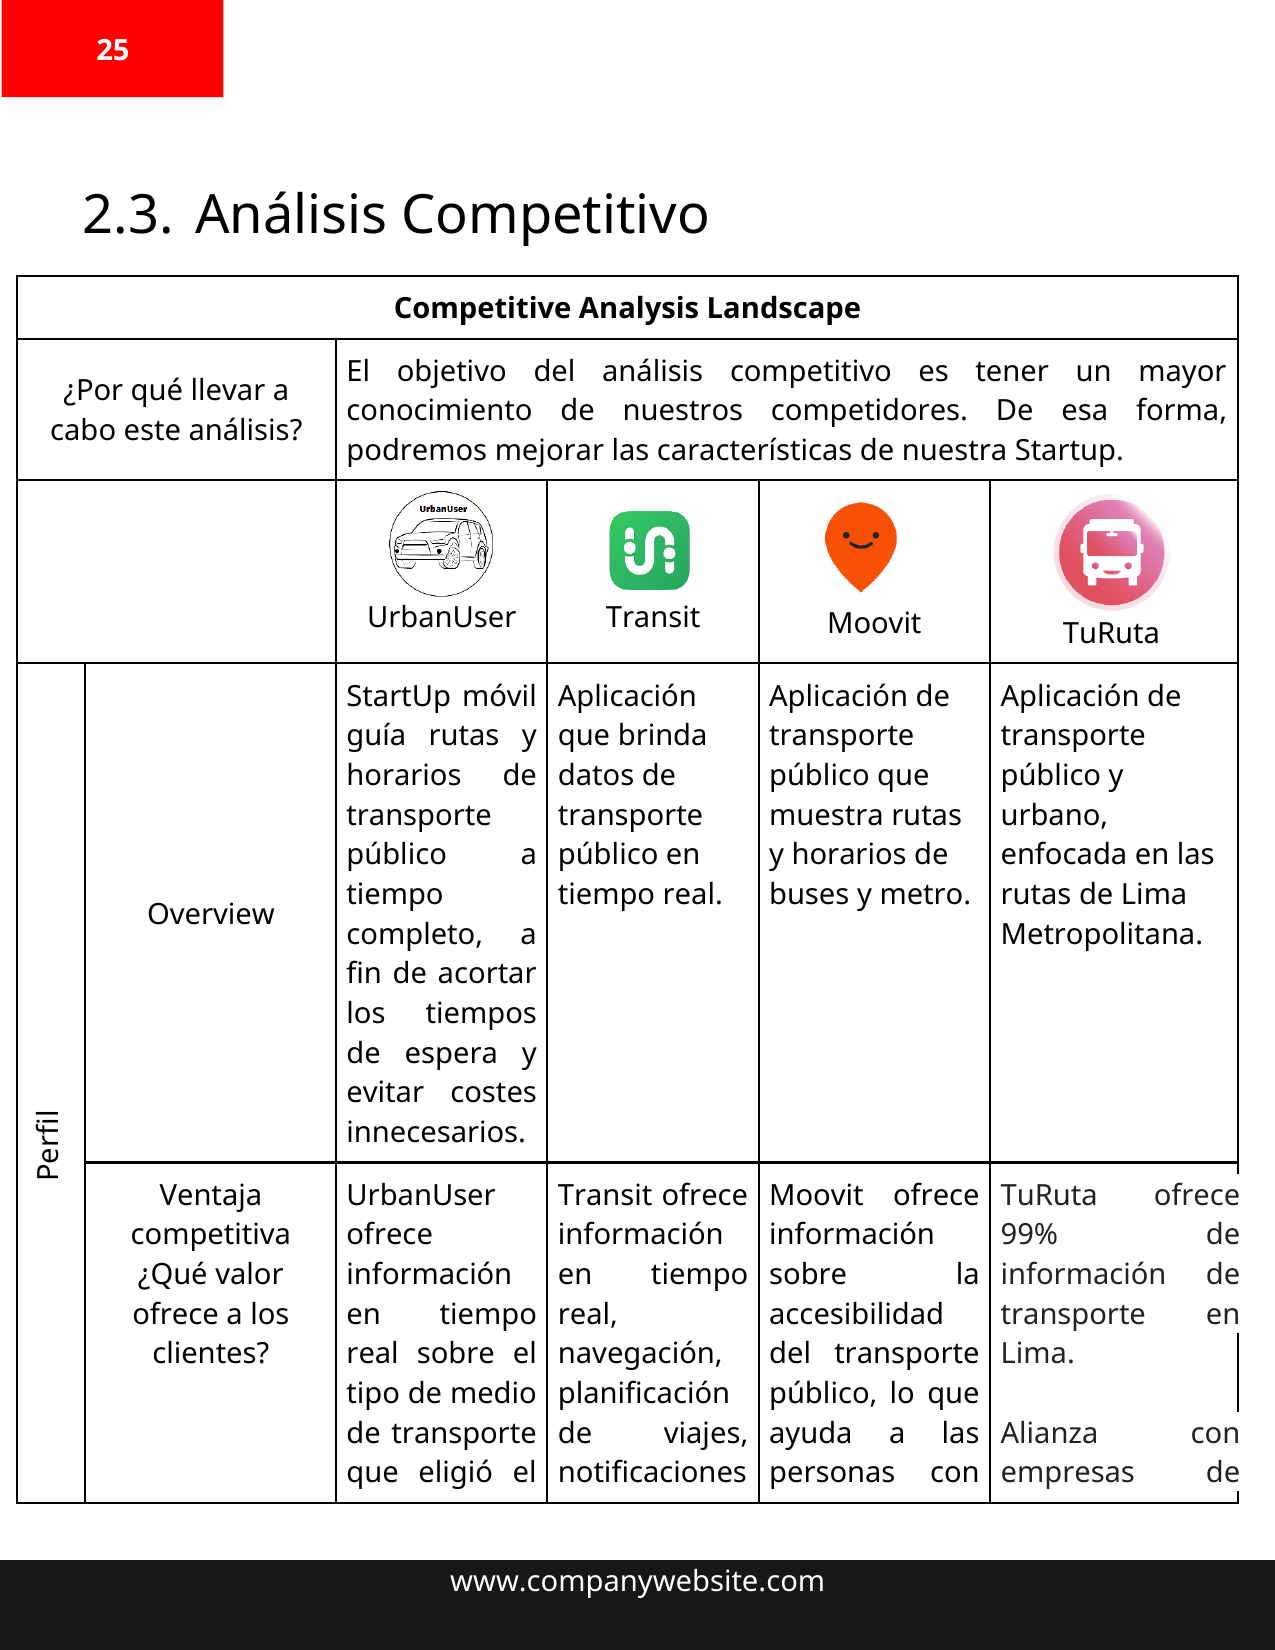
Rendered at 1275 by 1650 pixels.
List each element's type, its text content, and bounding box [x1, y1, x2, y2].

picture [379, 491, 504, 597]
table_cell TuRuta [991, 481, 1237, 662]
table_cell Moovit [760, 481, 989, 662]
table_cell Aplicación de transporte público que muestra rutas y horarios de buses y metro. [760, 664, 989, 1161]
picture [990, 491, 1233, 613]
table_cell Aplicación que brinda datos de transporte público en tiempo real. [548, 664, 758, 1161]
table_cell El objetivo del análisis competitivo es tener un mayor conocimiento de nuestros competidores. De esa forma, podremos mejorar las características de nuestra Startup. [337, 340, 1237, 479]
picture [593, 503, 708, 597]
table_cell [18, 481, 335, 662]
table_cell Transit [548, 481, 758, 662]
table_cell Aplicación de transporte público y urbano, enfocada en las rutas de Lima Metropolitana. [991, 664, 1237, 1161]
table_header Competitive Analysis Landscape [18, 277, 1237, 337]
table_cell ¿Por qué llevar a cabo este análisis? [18, 340, 335, 479]
picture [805, 491, 916, 603]
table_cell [991, 1164, 1237, 1502]
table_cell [86, 1164, 335, 1502]
table_cell StartUp móvil guía rutas y horarios de transporte público a tiempo completo, a fin de acortar los tiempos de espera y evitar costes innecesarios. [337, 664, 546, 1161]
table_cell Perfil [18, 664, 84, 1502]
table_cell UrbanUser [337, 481, 546, 662]
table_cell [548, 1164, 758, 1502]
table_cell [337, 1164, 546, 1502]
table_cell Overview [86, 664, 335, 1161]
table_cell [760, 1164, 989, 1502]
subtitle Análisis Competitivo [82, 176, 1155, 250]
